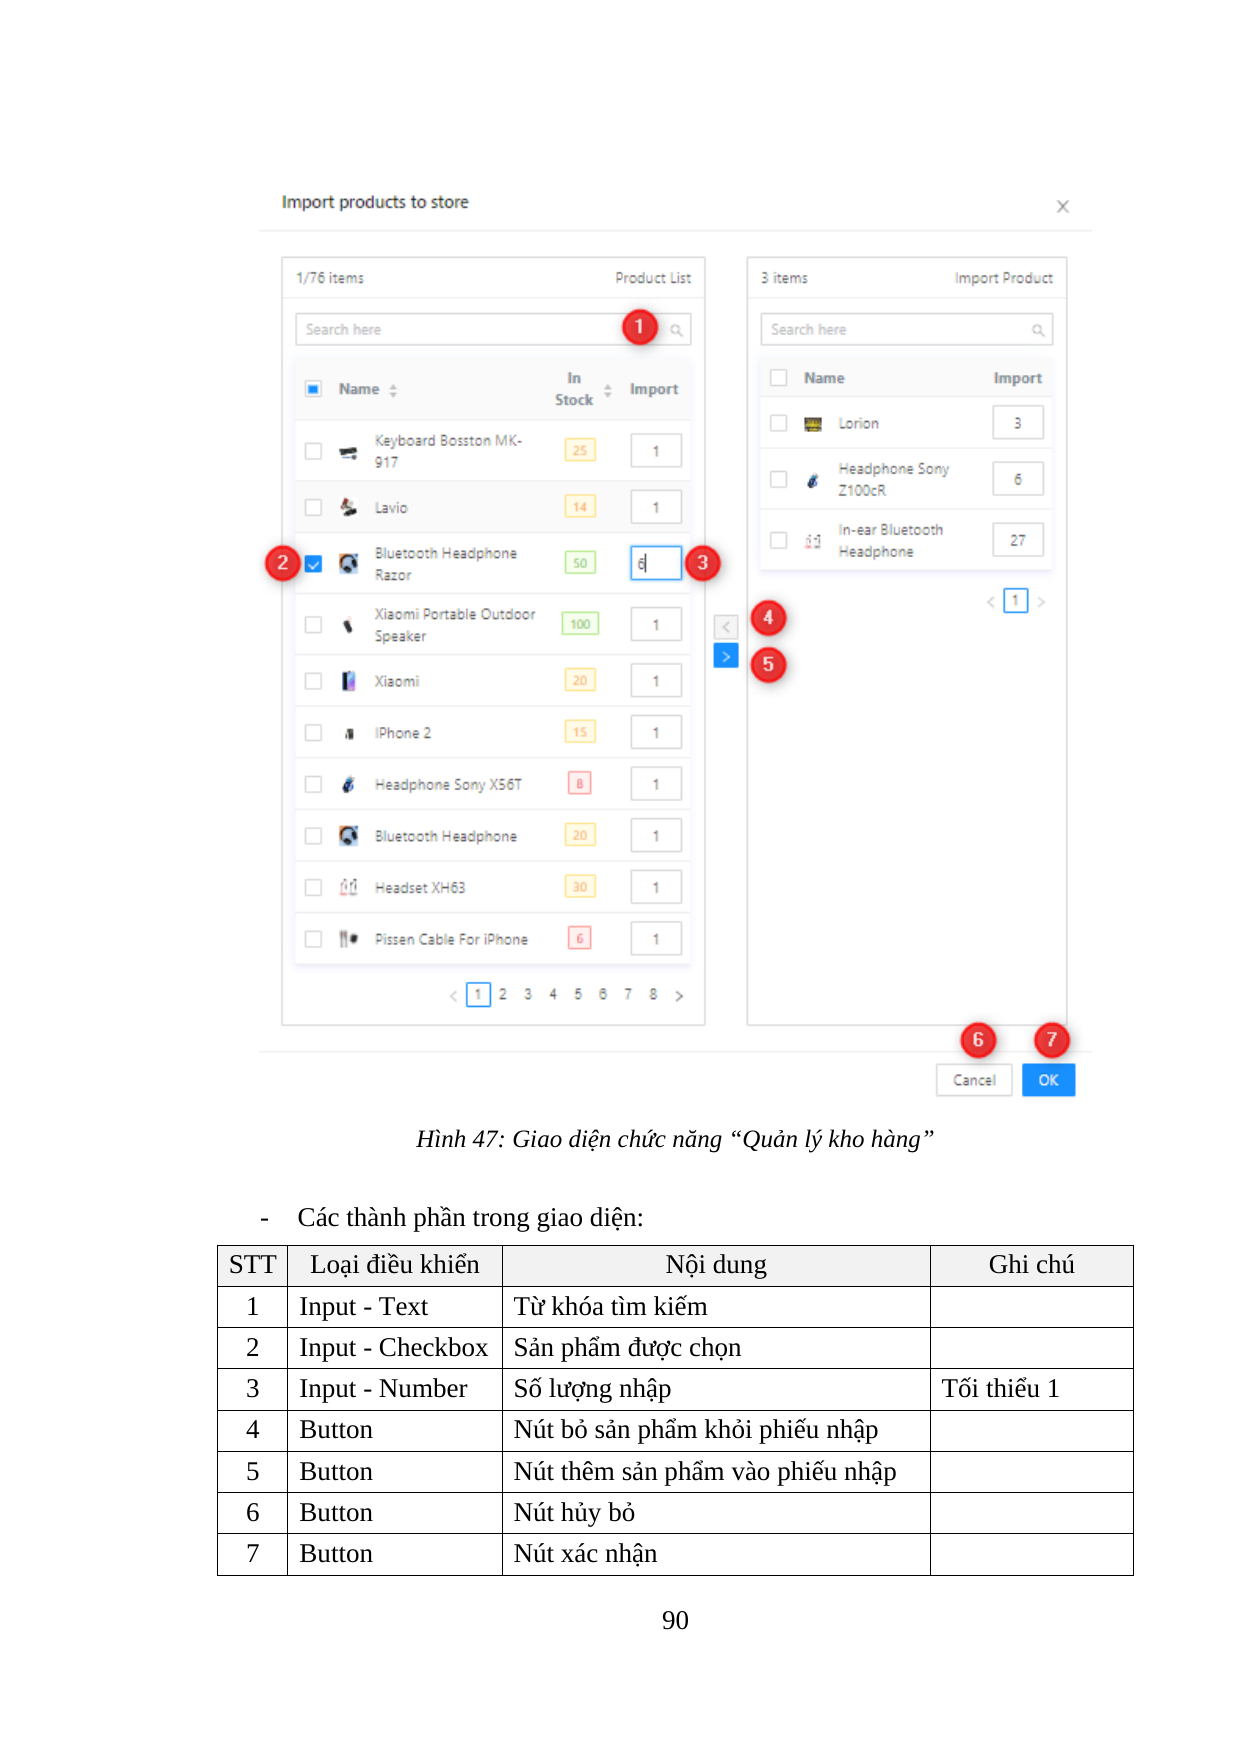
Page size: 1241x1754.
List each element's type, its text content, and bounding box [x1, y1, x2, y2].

table_cell Button [288, 1493, 502, 1533]
table_cell Từ khóa tìm kiếm [503, 1287, 930, 1327]
table_cell Nút xác nhận [503, 1534, 930, 1574]
table_cell Tối thiểu 1 [931, 1369, 1133, 1409]
table_cell 6 [218, 1493, 287, 1533]
table_cell 1 [218, 1287, 287, 1327]
table_cell Input - Text [288, 1287, 502, 1327]
table_cell Nút thêm sản phẩm vào phiếu nhập [503, 1452, 930, 1492]
table_cell [931, 1493, 1133, 1533]
picture [258, 177, 1093, 1106]
table_cell 4 [218, 1411, 287, 1451]
text Hình 47: Giao diện chức năng “Quản lý kho hàng” [229, 1124, 1122, 1153]
table_cell [931, 1328, 1133, 1368]
table_cell Input - Checkbox [288, 1328, 502, 1368]
table_cell Button [288, 1452, 502, 1492]
table_cell 5 [218, 1452, 287, 1492]
table_cell 2 [218, 1328, 287, 1368]
table_cell Nút hủy bỏ [503, 1493, 930, 1533]
table_cell Nút bỏ sản phẩm khỏi phiếu nhập [503, 1411, 930, 1451]
table_cell Sản phẩm được chọn [503, 1328, 930, 1368]
table_cell Button [288, 1534, 502, 1574]
table_cell Button [288, 1411, 502, 1451]
list Các thành phần trong giao diện: [260, 1201, 1122, 1232]
table_cell [931, 1534, 1133, 1574]
table_cell [931, 1411, 1133, 1451]
table_header Loại điều khiển [288, 1246, 502, 1286]
table_header STT [218, 1246, 287, 1286]
table_header Ghi chú [931, 1246, 1133, 1286]
table_header Nội dung [503, 1246, 930, 1286]
table_cell [931, 1452, 1133, 1492]
table_cell Input - Number [288, 1369, 502, 1409]
table_cell 7 [218, 1534, 287, 1574]
table_cell 3 [218, 1369, 287, 1409]
table_cell Số lượng nhập [503, 1369, 930, 1409]
table_cell [931, 1287, 1133, 1327]
